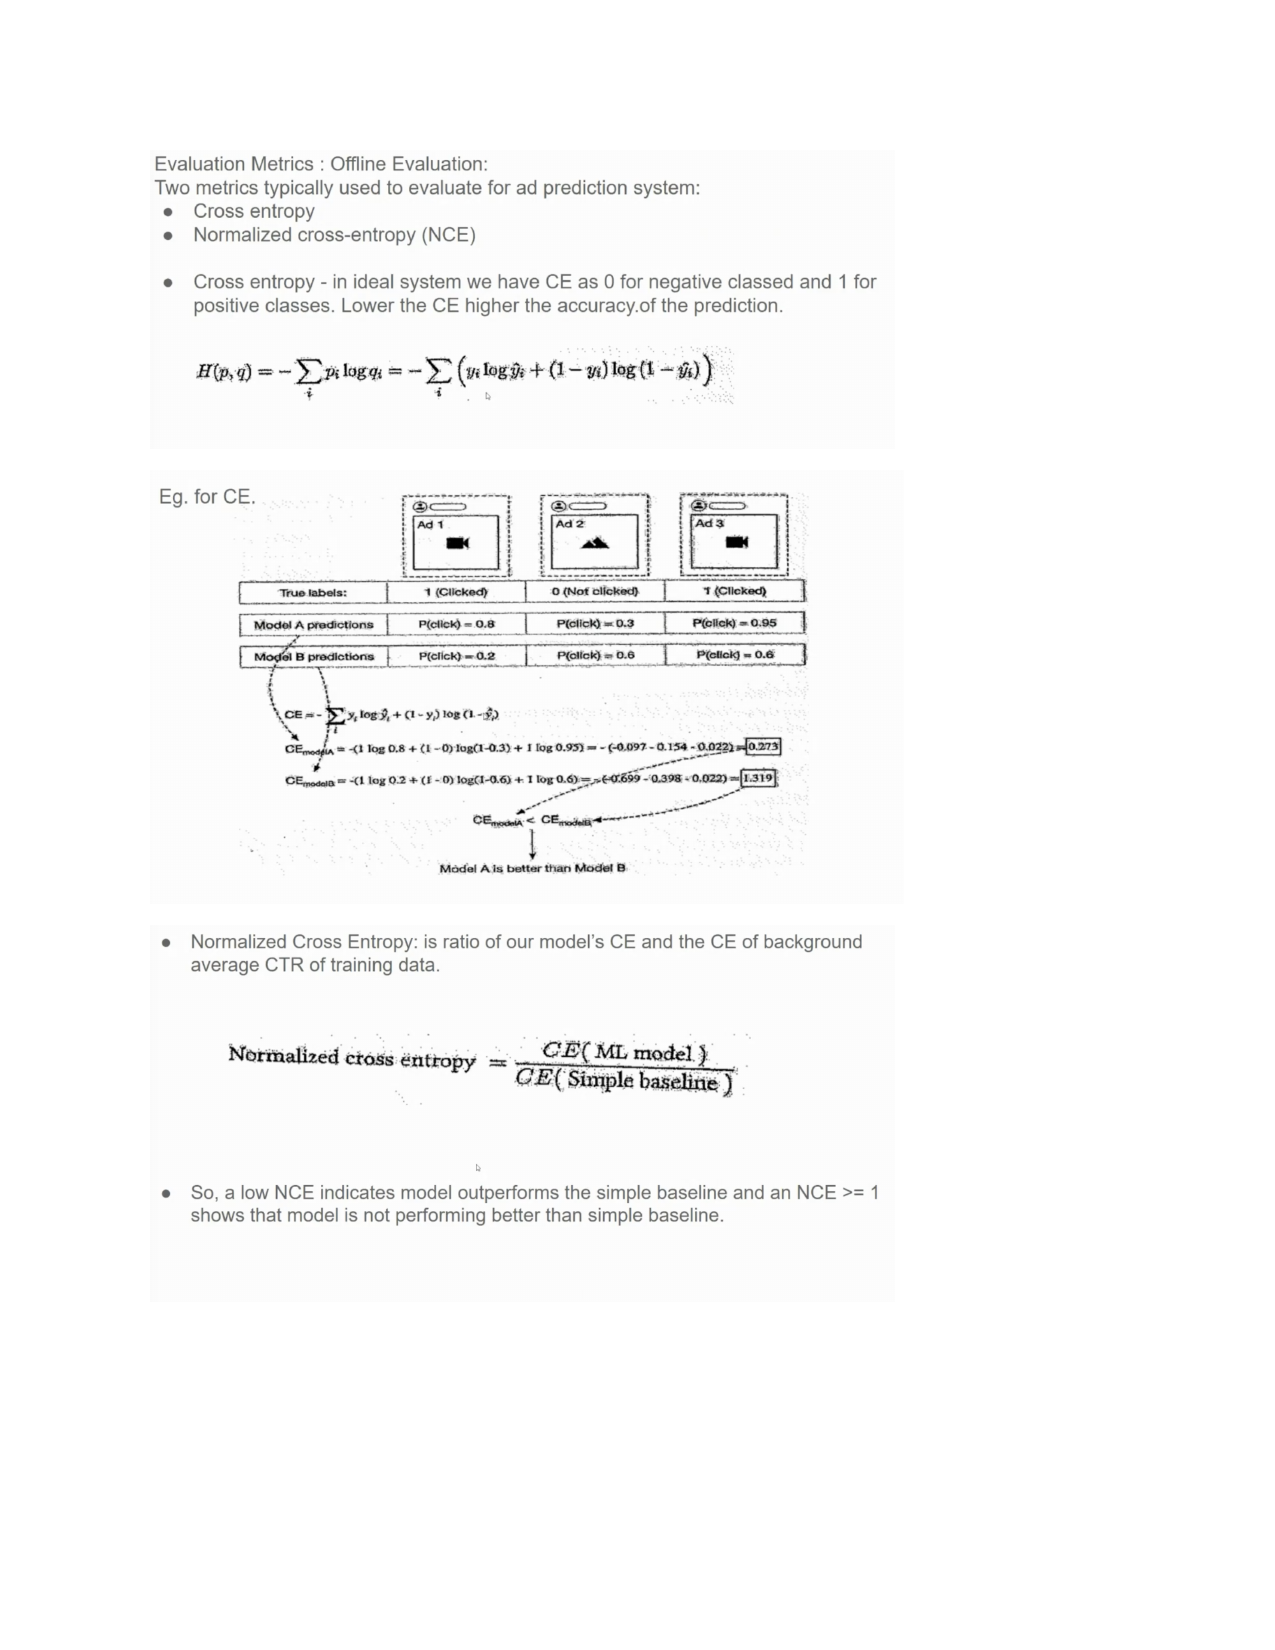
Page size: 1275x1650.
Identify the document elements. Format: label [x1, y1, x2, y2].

picture [150, 150, 896, 449]
picture [150, 925, 896, 1302]
picture [150, 470, 904, 904]
